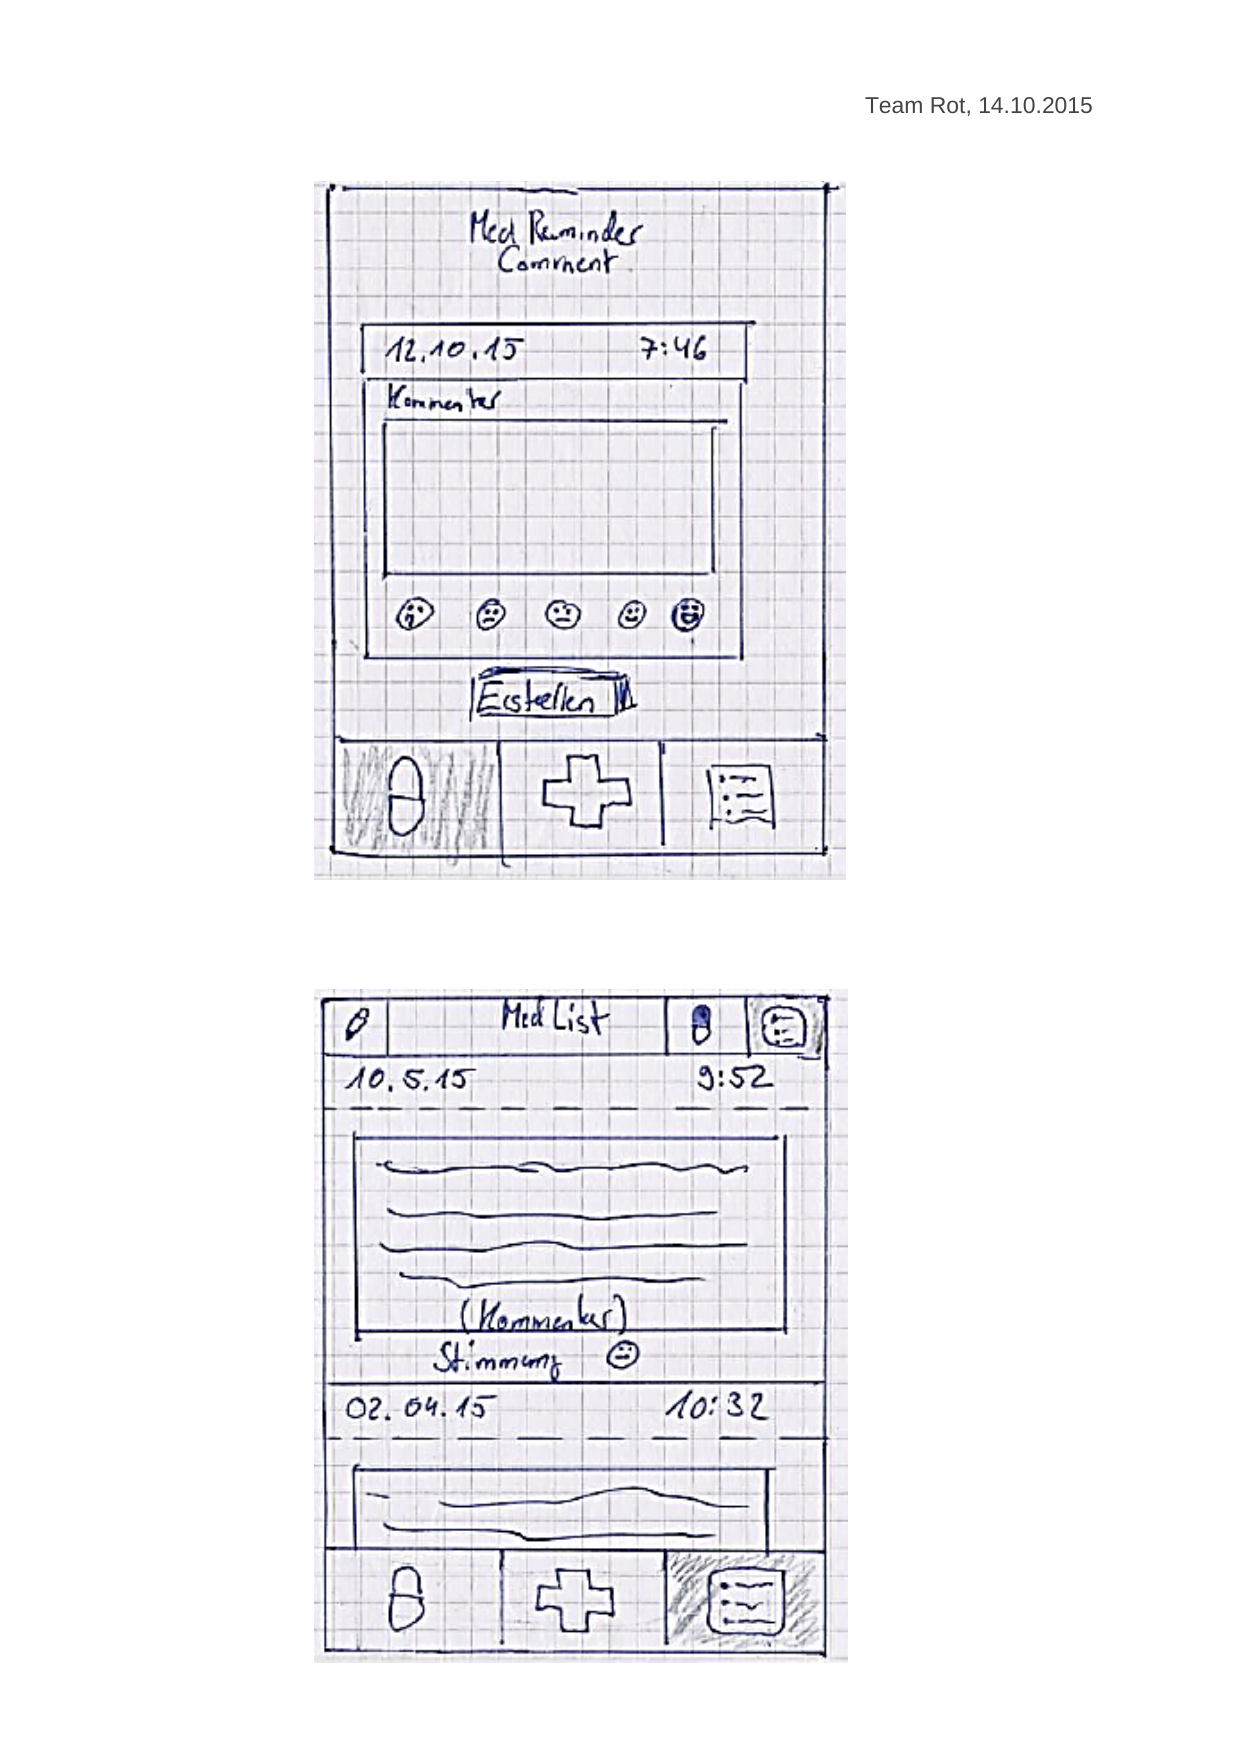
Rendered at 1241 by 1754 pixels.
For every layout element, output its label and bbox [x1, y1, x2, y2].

picture [314, 181, 846, 880]
picture [314, 989, 848, 1663]
